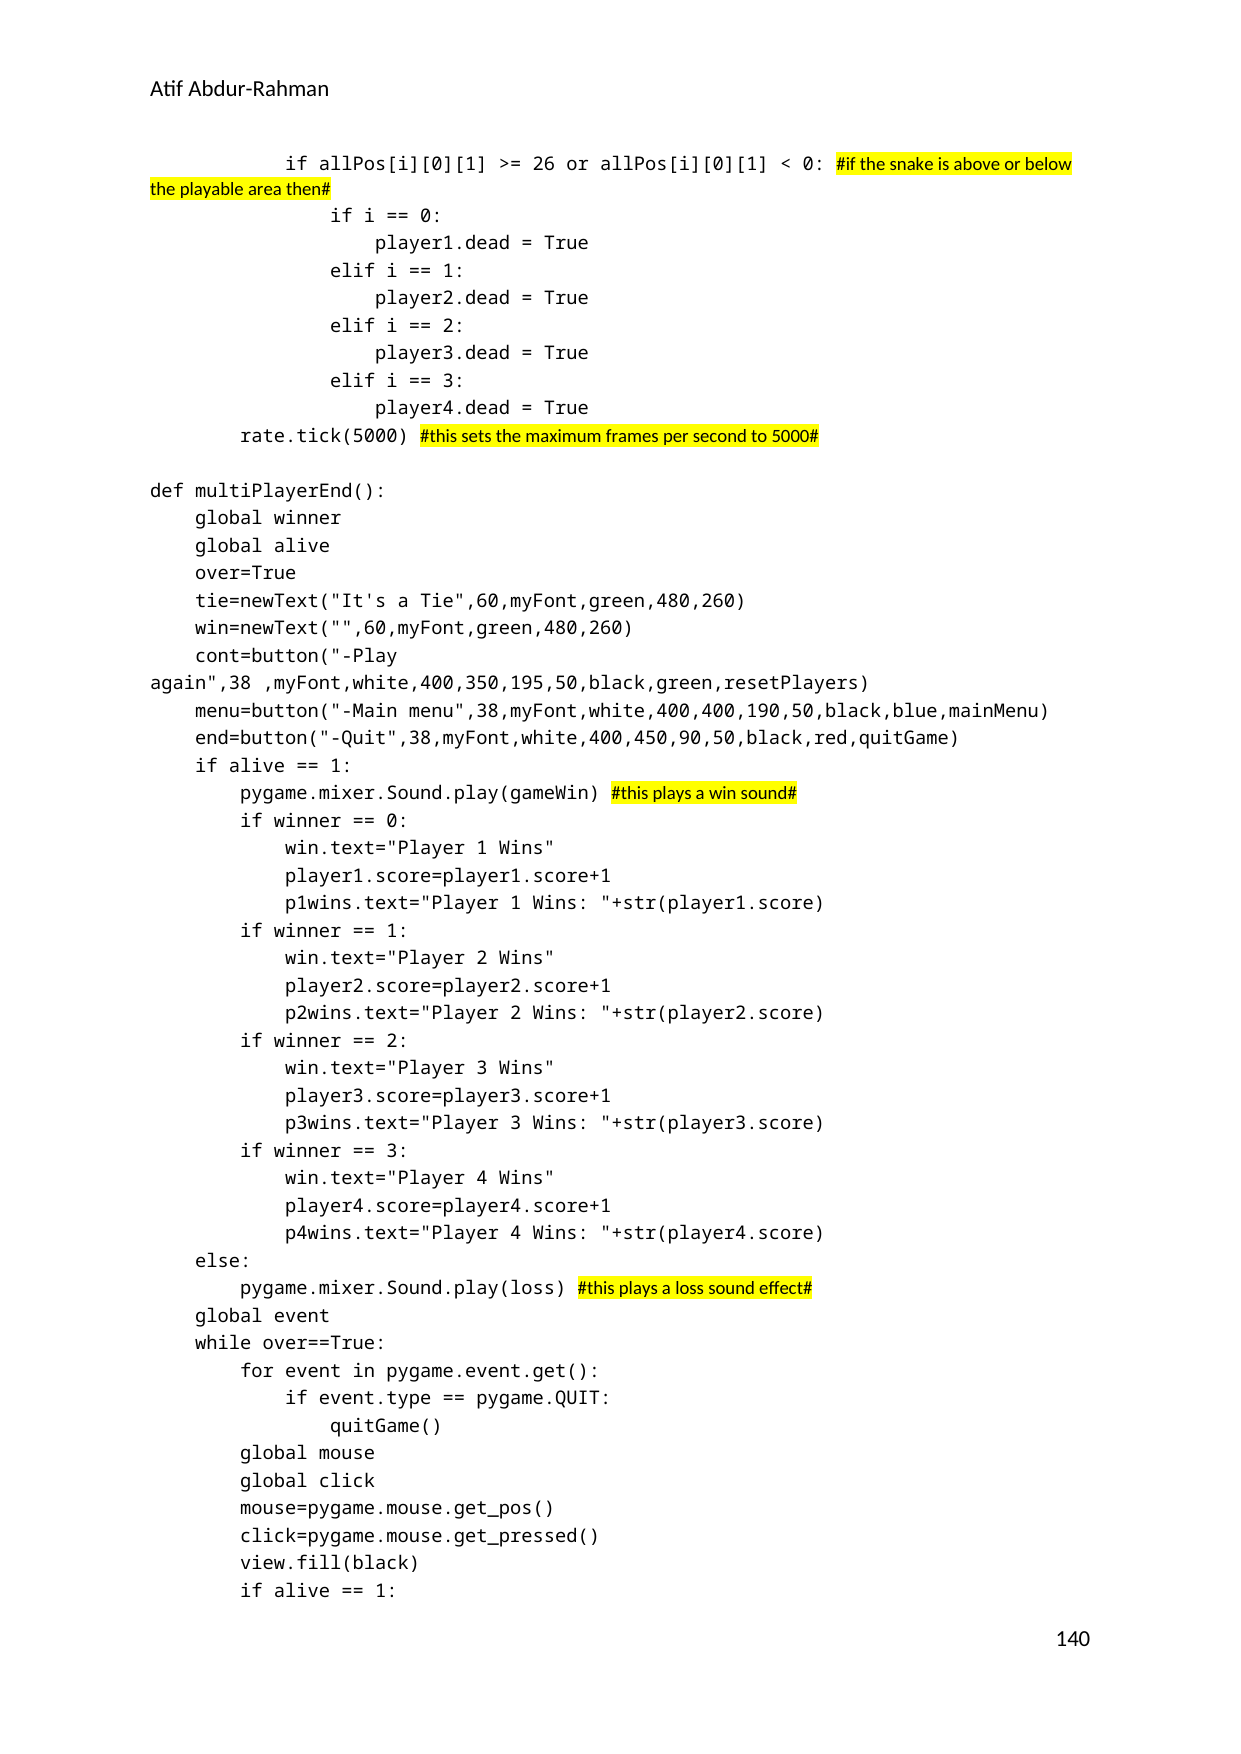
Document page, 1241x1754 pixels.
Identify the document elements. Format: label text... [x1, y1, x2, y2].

text p1wins.text="Player 1 Wins: "+str(player1.score) [150, 889, 1090, 915]
text if i == 0: [150, 202, 1090, 227]
text if winner == 2: [150, 1027, 1090, 1052]
text player1.dead = True [150, 229, 1090, 255]
text if event.type == pygame.QUIT: [150, 1384, 1090, 1410]
text for event in pygame.event.get(): [150, 1357, 1090, 1382]
text elif i == 3: [150, 367, 1090, 392]
text cont=button("-Play again",38 ,myFont,white,400,350,195,50,black,green,resetPlayers) [150, 642, 1090, 695]
text pygame.mixer.Sound.play(loss) #this plays a loss sound effect# [150, 1274, 1090, 1300]
text view.fill(black) [150, 1549, 1090, 1575]
text pygame.mixer.Sound.play(gameWin) #this plays a win sound# [150, 779, 1090, 805]
text win.text="Player 2 Wins" [150, 944, 1090, 970]
text player2.score=player2.score+1 [150, 972, 1090, 997]
text win.text="Player 1 Wins" [150, 834, 1090, 860]
text quitGame() [150, 1412, 1090, 1437]
text tie=newText("It's a Tie",60,myFont,green,480,260) [150, 587, 1090, 612]
text elif i == 1: [150, 257, 1090, 282]
text global click [150, 1467, 1090, 1492]
text global winner [150, 504, 1090, 530]
text player4.score=player4.score+1 [150, 1192, 1090, 1217]
text rate.tick(5000) #this sets the maximum frames per second to 5000# [150, 422, 1090, 447]
text player3.score=player3.score+1 [150, 1082, 1090, 1107]
text if winner == 3: [150, 1137, 1090, 1162]
text win=newText("",60,myFont,green,480,260) [150, 614, 1090, 640]
text def multiPlayerEnd(): [150, 477, 1090, 502]
text if allPos[i][0][1] >= 26 or allPos[i][0][1] < 0: #if the snake is above or below the playable area then# [150, 150, 1090, 200]
text if alive == 1: [150, 752, 1090, 777]
text click=pygame.mouse.get_pressed() [150, 1522, 1090, 1547]
text mouse=pygame.mouse.get_pos() [150, 1494, 1090, 1520]
text menu=button("-Main menu",38,myFont,white,400,400,190,50,black,blue,mainMenu) [150, 697, 1090, 722]
text player1.score=player1.score+1 [150, 862, 1090, 887]
text elif i == 2: [150, 312, 1090, 337]
text else: [150, 1247, 1090, 1272]
text if alive == 1: [150, 1577, 1090, 1602]
text win.text="Player 4 Wins" [150, 1164, 1090, 1190]
text p3wins.text="Player 3 Wins: "+str(player3.score) [150, 1109, 1090, 1135]
text if winner == 0: [150, 807, 1090, 832]
text player3.dead = True [150, 339, 1090, 365]
text if winner == 1: [150, 917, 1090, 942]
text player4.dead = True [150, 394, 1090, 420]
text global alive [150, 532, 1090, 557]
text global mouse [150, 1439, 1090, 1465]
text while over==True: [150, 1329, 1090, 1355]
text p4wins.text="Player 4 Wins: "+str(player4.score) [150, 1219, 1090, 1245]
text p2wins.text="Player 2 Wins: "+str(player2.score) [150, 999, 1090, 1025]
text global event [150, 1302, 1090, 1327]
text end=button("-Quit",38,myFont,white,400,450,90,50,black,red,quitGame) [150, 724, 1090, 750]
text win.text="Player 3 Wins" [150, 1054, 1090, 1080]
text player2.dead = True [150, 284, 1090, 310]
text over=True [150, 559, 1090, 585]
